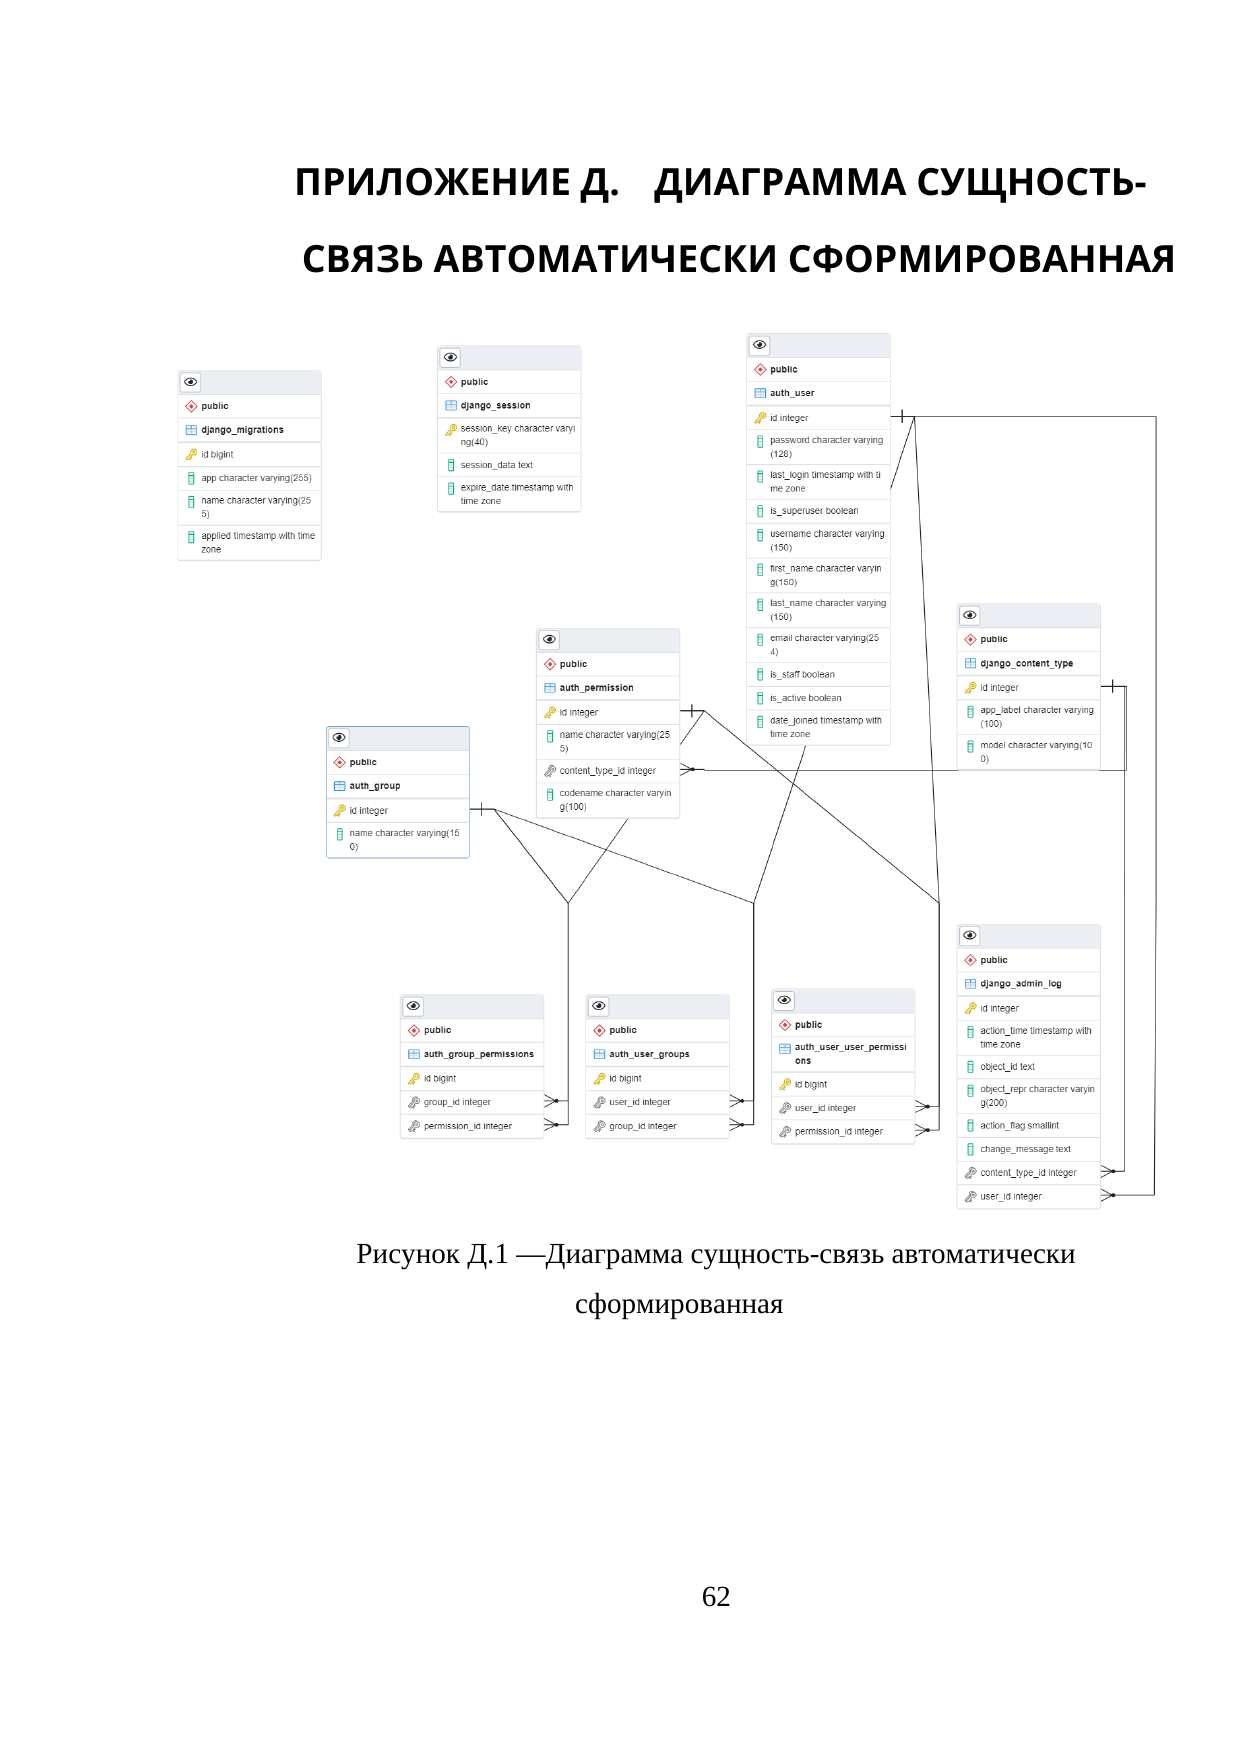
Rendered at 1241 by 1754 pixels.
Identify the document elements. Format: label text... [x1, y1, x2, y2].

text Рисунок Д.1 —Диаграмма сущность-связь автоматически сформированная [177, 1236, 1181, 1320]
picture [177, 308, 1181, 1220]
text Диаграмма сущность-связь автоматически сформированная [259, 156, 1181, 283]
